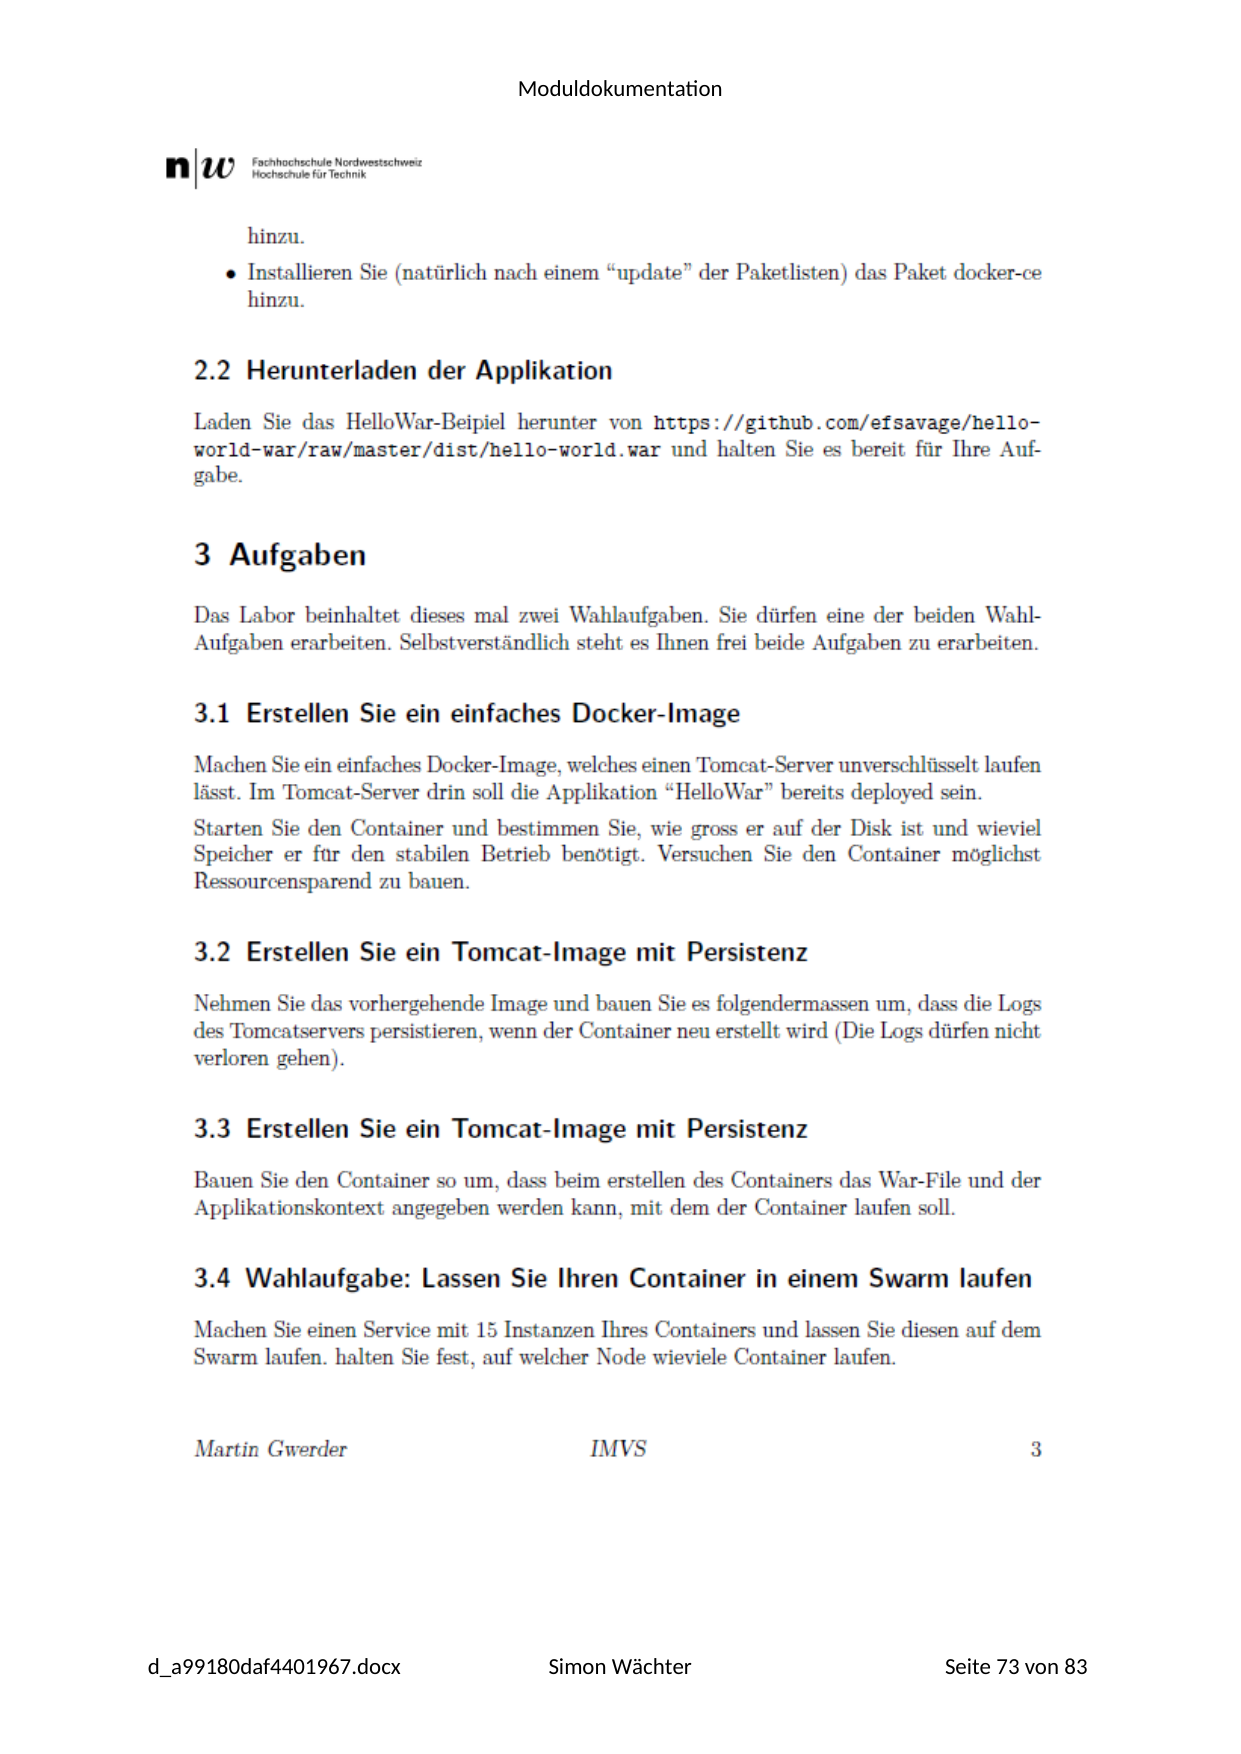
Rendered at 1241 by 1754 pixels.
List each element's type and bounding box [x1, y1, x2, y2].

picture [147, 147, 1093, 1484]
